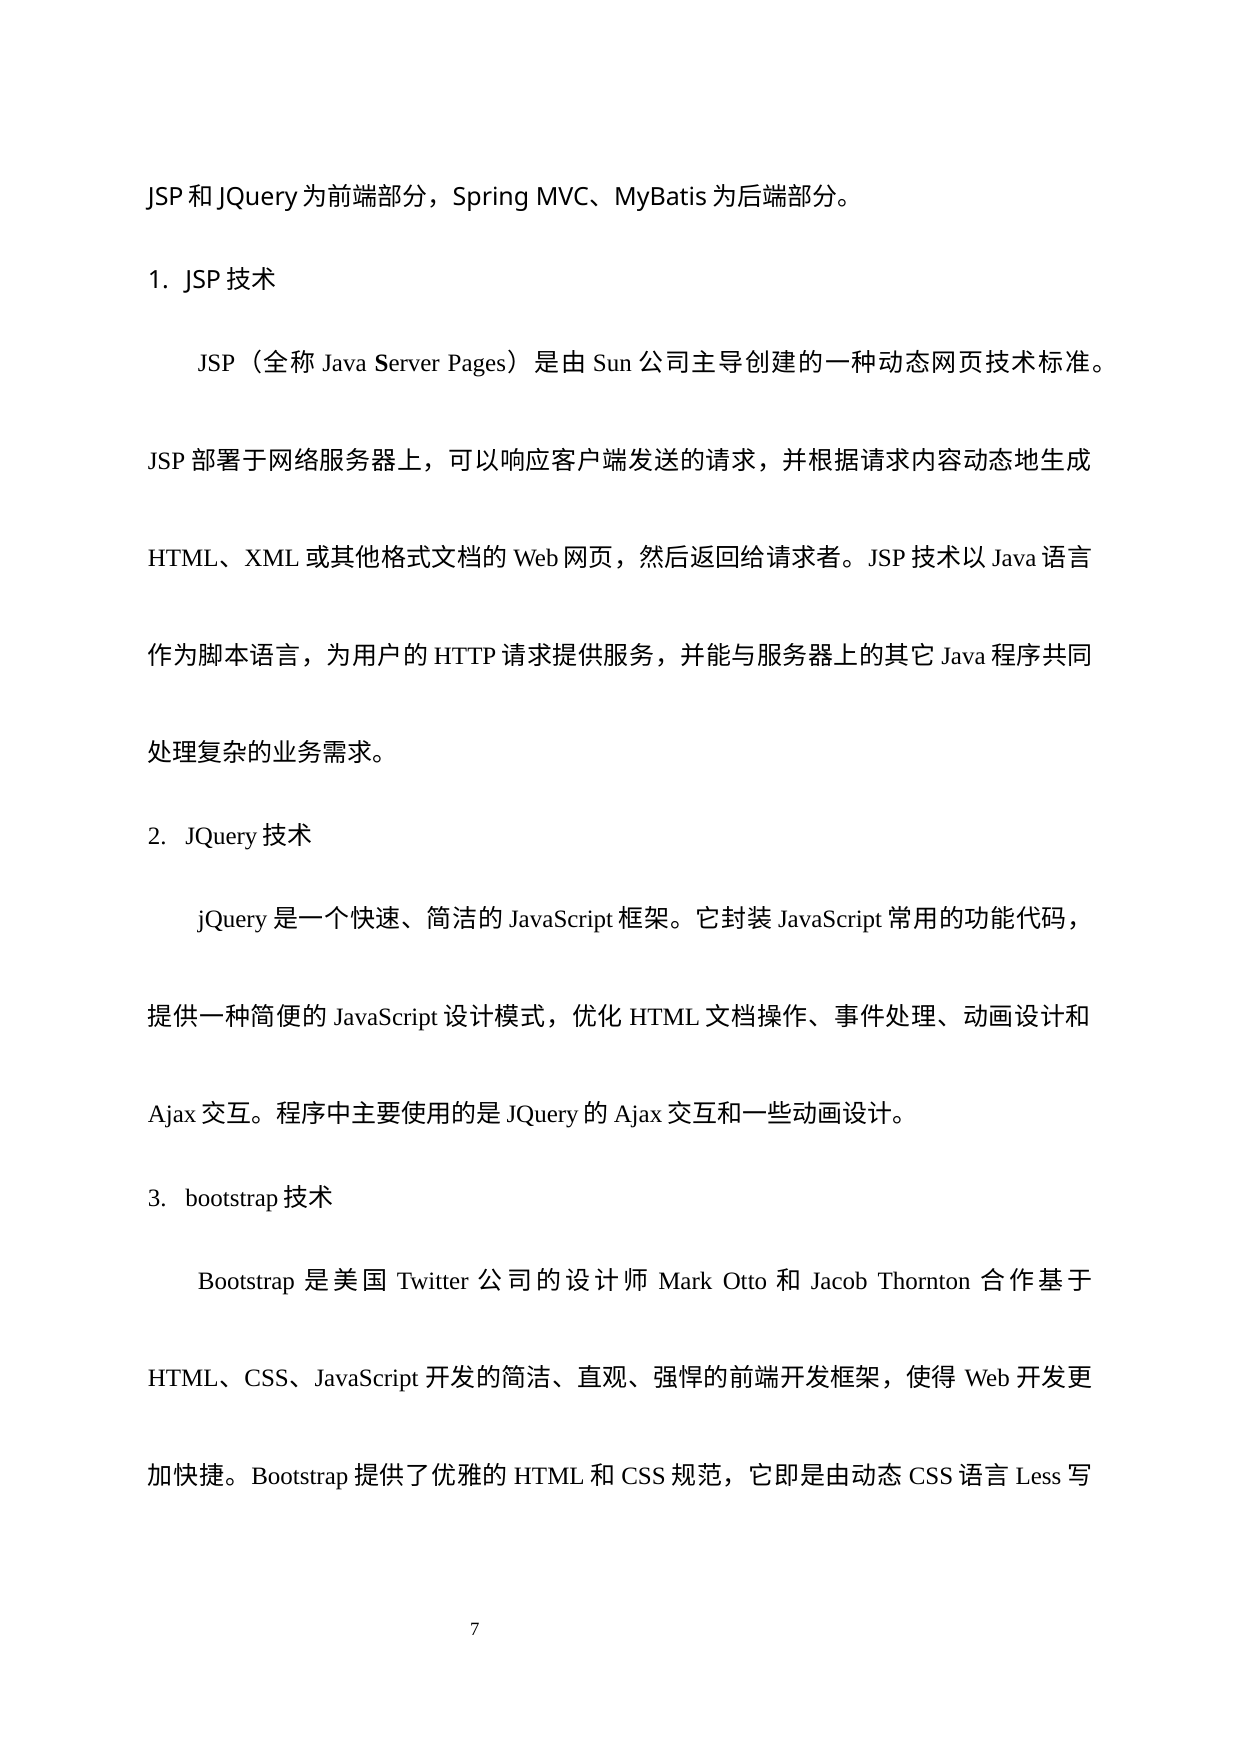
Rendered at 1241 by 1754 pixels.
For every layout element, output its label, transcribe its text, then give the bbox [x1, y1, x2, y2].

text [148, 1246, 1092, 1506]
text JSP（全称Java Server Pages）是由Sun公司主导创建的一种动态网页技术标准。JSP部署于网络服务器上，可以响应客户端发送的请求，并根据请求内容动态地生成HTML、XML或其他格式文档的Web网页，然后返回给请求者。JSP技术以Java语言作为脚本语言，为用户的HTTP请求提供服务，并能与服务器上的其它Java程序共同处理复杂的业务需求。 [148, 328, 1092, 783]
list JQuery技术 [148, 801, 1092, 866]
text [148, 162, 1092, 227]
text jQuery是一个快速、简洁的JavaScript框架。它封装JavaScript常用的功能代码，提供一种简便的JavaScript设计模式，优化HTML文档操作、事件处理、动画设计和Ajax交互。程序中主要使用的是JQuery的Ajax交互和一些动画设计。 [148, 884, 1092, 1144]
list JSP技术 [148, 245, 1092, 310]
list bootstrap技术 [148, 1163, 1092, 1228]
